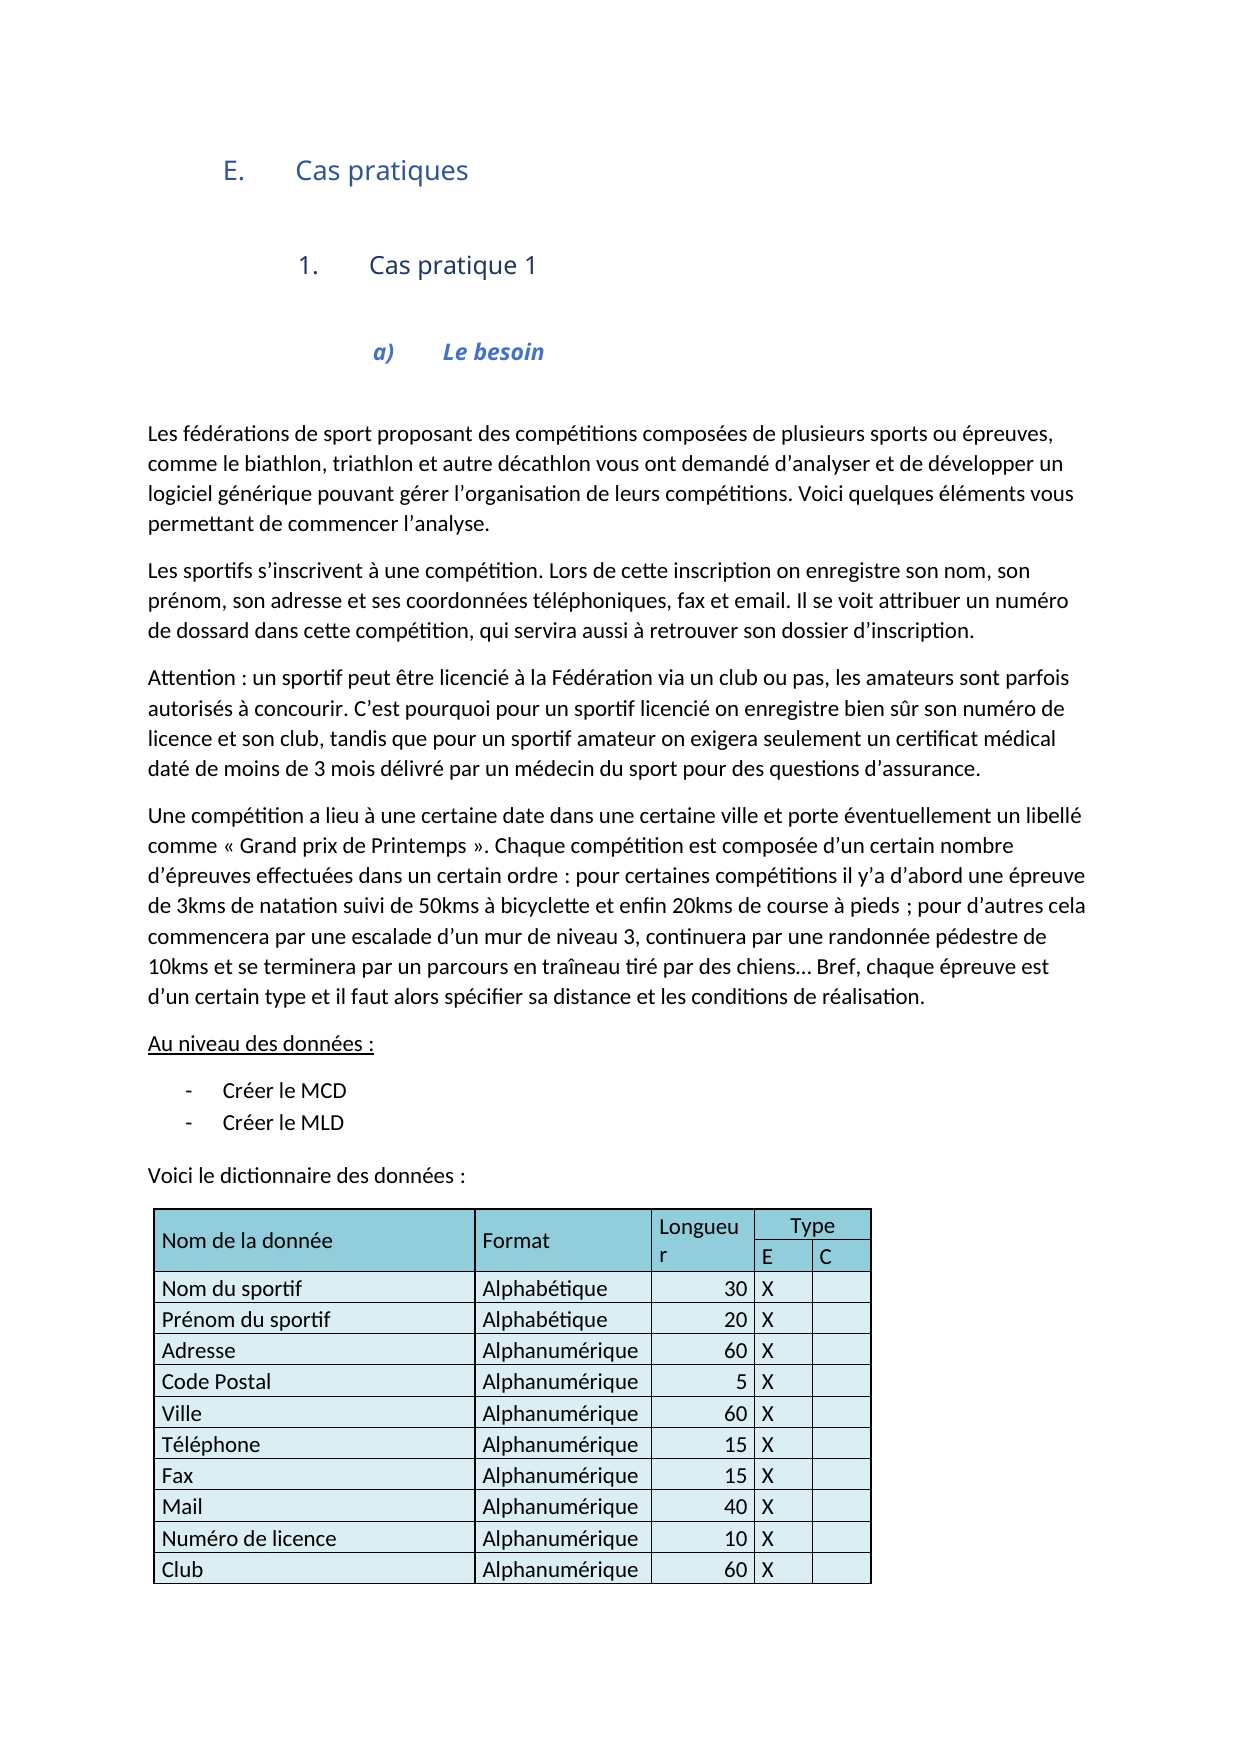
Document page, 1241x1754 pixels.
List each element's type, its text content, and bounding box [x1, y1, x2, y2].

table_cell Alphabétique [476, 1272, 651, 1302]
table_cell X [755, 1522, 812, 1552]
table_cell [813, 1365, 870, 1396]
table_cell Alphanumérique [476, 1334, 651, 1364]
list Créer le MLD [185, 1108, 1093, 1136]
table_cell C [813, 1240, 870, 1271]
table_cell Club [155, 1553, 474, 1583]
table_cell X [755, 1490, 812, 1521]
table_cell 15 [652, 1459, 754, 1489]
table_cell X [755, 1365, 812, 1396]
table_cell [813, 1397, 870, 1427]
table_cell 60 [652, 1553, 754, 1583]
table_cell [813, 1522, 870, 1552]
table_cell X [755, 1428, 812, 1458]
table_cell 15 [652, 1428, 754, 1458]
table_header Type [755, 1210, 870, 1239]
table_cell Code Postal [155, 1365, 474, 1396]
text Voici le dictionnaire des données : [148, 1161, 1093, 1189]
text Une compétition a lieu à une certaine date dans une certaine ville et porte éventuellement un libellé comme « Grand prix de Printemps ». Chaque compétition est composée d’un certain nombre d’épreuves effectuées dans un certain ordre : pour certaines compétitions il y’a d’abord une épreuve de 3kms de natation suivi de 50kms à bicyclette et enfin 20kms de course à pieds ; pour d’autres cela commencera par une escalade d’un mur de niveau 3, continuera par une randonnée pédestre de 10kms et se terminera par un parcours en traîneau tiré par des chiens… Bref, chaque épreuve est d’un certain type et il faut alors spécifier sa distance et les conditions de réalisation. [148, 801, 1093, 1010]
table_cell X [755, 1303, 812, 1333]
table_cell Alphanumérique [476, 1553, 651, 1583]
table_cell X [755, 1553, 812, 1583]
table_cell Alphanumérique [476, 1397, 651, 1427]
text Les sportifs s’inscrivent à une compétition. Lors de cette inscription on enregistre son nom, son prénom, son adresse et ses coordonnées téléphoniques, fax et email. Il se voit attribuer un numéro de dossard dans cette compétition, qui servira aussi à retrouver son dossier d’inscription. [148, 556, 1093, 644]
table_cell 10 [652, 1522, 754, 1552]
table_cell Alphanumérique [476, 1459, 651, 1489]
table_cell 5 [652, 1365, 754, 1396]
table_cell Alphabétique [476, 1303, 651, 1333]
table_cell X [755, 1459, 812, 1489]
text Les fédérations de sport proposant des compétitions composées de plusieurs sports ou épreuves, comme le biathlon, triathlon et autre décathlon vous ont demandé d’analyser et de développer un logiciel générique pouvant gérer l’organisation de leurs compétitions. Voici quelques éléments vous permettant de commencer l’analyse. [148, 419, 1093, 537]
text Attention : un sportif peut être licencié à la Fédération via un club ou pas, les amateurs sont parfois autorisés à concourir. C’est pourquoi pour un sportif licencié on enregistre bien sûr son numéro de licence et son club, tandis que pour un sportif amateur on exigera seulement un certificat médical daté de moins de 3 mois délivré par un médecin du sport pour des questions d’assurance. [148, 663, 1093, 782]
table_cell 60 [652, 1397, 754, 1427]
text Au niveau des données : [148, 1029, 1093, 1057]
table_cell Téléphone [155, 1428, 474, 1458]
table_cell Mail [155, 1490, 474, 1521]
table_cell Adresse [155, 1334, 474, 1364]
table_cell [813, 1459, 870, 1489]
table_cell E [755, 1240, 812, 1271]
table_cell X [755, 1397, 812, 1427]
table_cell 30 [652, 1272, 754, 1302]
table_cell [813, 1553, 870, 1583]
table_cell 60 [652, 1334, 754, 1364]
subtitle Cas pratique 1 [298, 248, 1093, 282]
table_cell [813, 1490, 870, 1521]
table_cell 20 [652, 1303, 754, 1333]
subtitle Le besoin [373, 336, 1093, 367]
table_cell Nom du sportif [155, 1272, 474, 1302]
table_cell Alphanumérique [476, 1490, 651, 1521]
table_cell X [755, 1272, 812, 1302]
table_header Longueur [652, 1210, 754, 1271]
table_cell [813, 1334, 870, 1364]
table_cell 40 [652, 1490, 754, 1521]
table_cell Fax [155, 1459, 474, 1489]
table_cell Alphanumérique [476, 1522, 651, 1552]
table_cell Alphanumérique [476, 1365, 651, 1396]
table_cell Prénom du sportif [155, 1303, 474, 1333]
table_cell [813, 1428, 870, 1458]
table_cell Ville [155, 1397, 474, 1427]
subtitle Cas pratiques [223, 152, 1093, 189]
table_cell X [755, 1334, 812, 1364]
table_header Nom de la donnée [155, 1210, 474, 1271]
table_cell [813, 1303, 870, 1333]
table_cell [813, 1272, 870, 1302]
table_cell Alphanumérique [476, 1428, 651, 1458]
list Créer le MCD [185, 1076, 1093, 1104]
table_cell Numéro de licence [155, 1522, 474, 1552]
table_header Format [476, 1210, 651, 1271]
